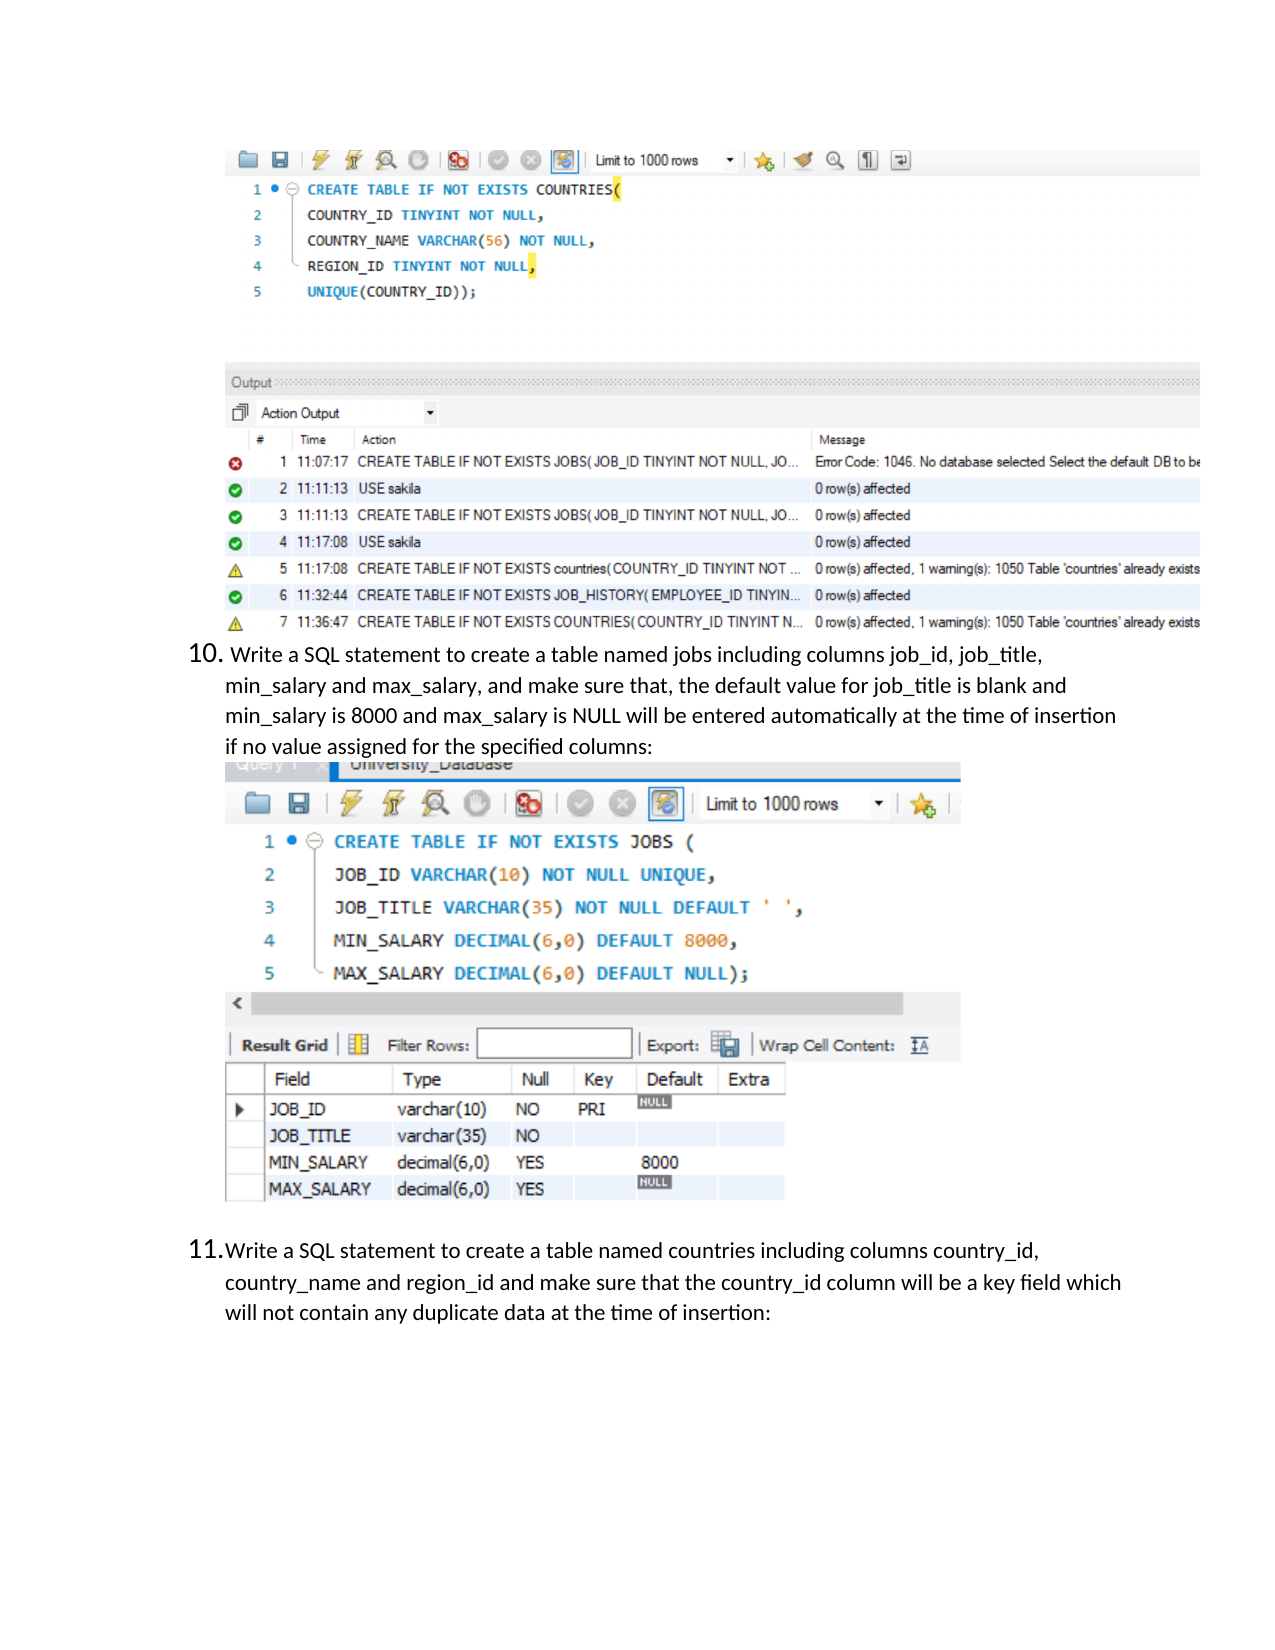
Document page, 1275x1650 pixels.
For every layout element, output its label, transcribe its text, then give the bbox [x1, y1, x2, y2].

list Write a SQL statement to create a table named jobs including columns job_id, job_title, min_salary and max_salary, and make sure that, the default value for job_title is blank and min_salary is 8000 and max_salary is NULL will be entered automatically at the time of insertion if no value assigned for the specified columns: [187, 634, 1125, 760]
picture [225, 150, 1200, 632]
list Write a SQL statement to create a table named countries including columns country_id, country_name and region_id and make sure that the country_id column will be a key field which will not contain any duplicate data at the time of insertion: [187, 1230, 1125, 1326]
picture [225, 762, 961, 1228]
